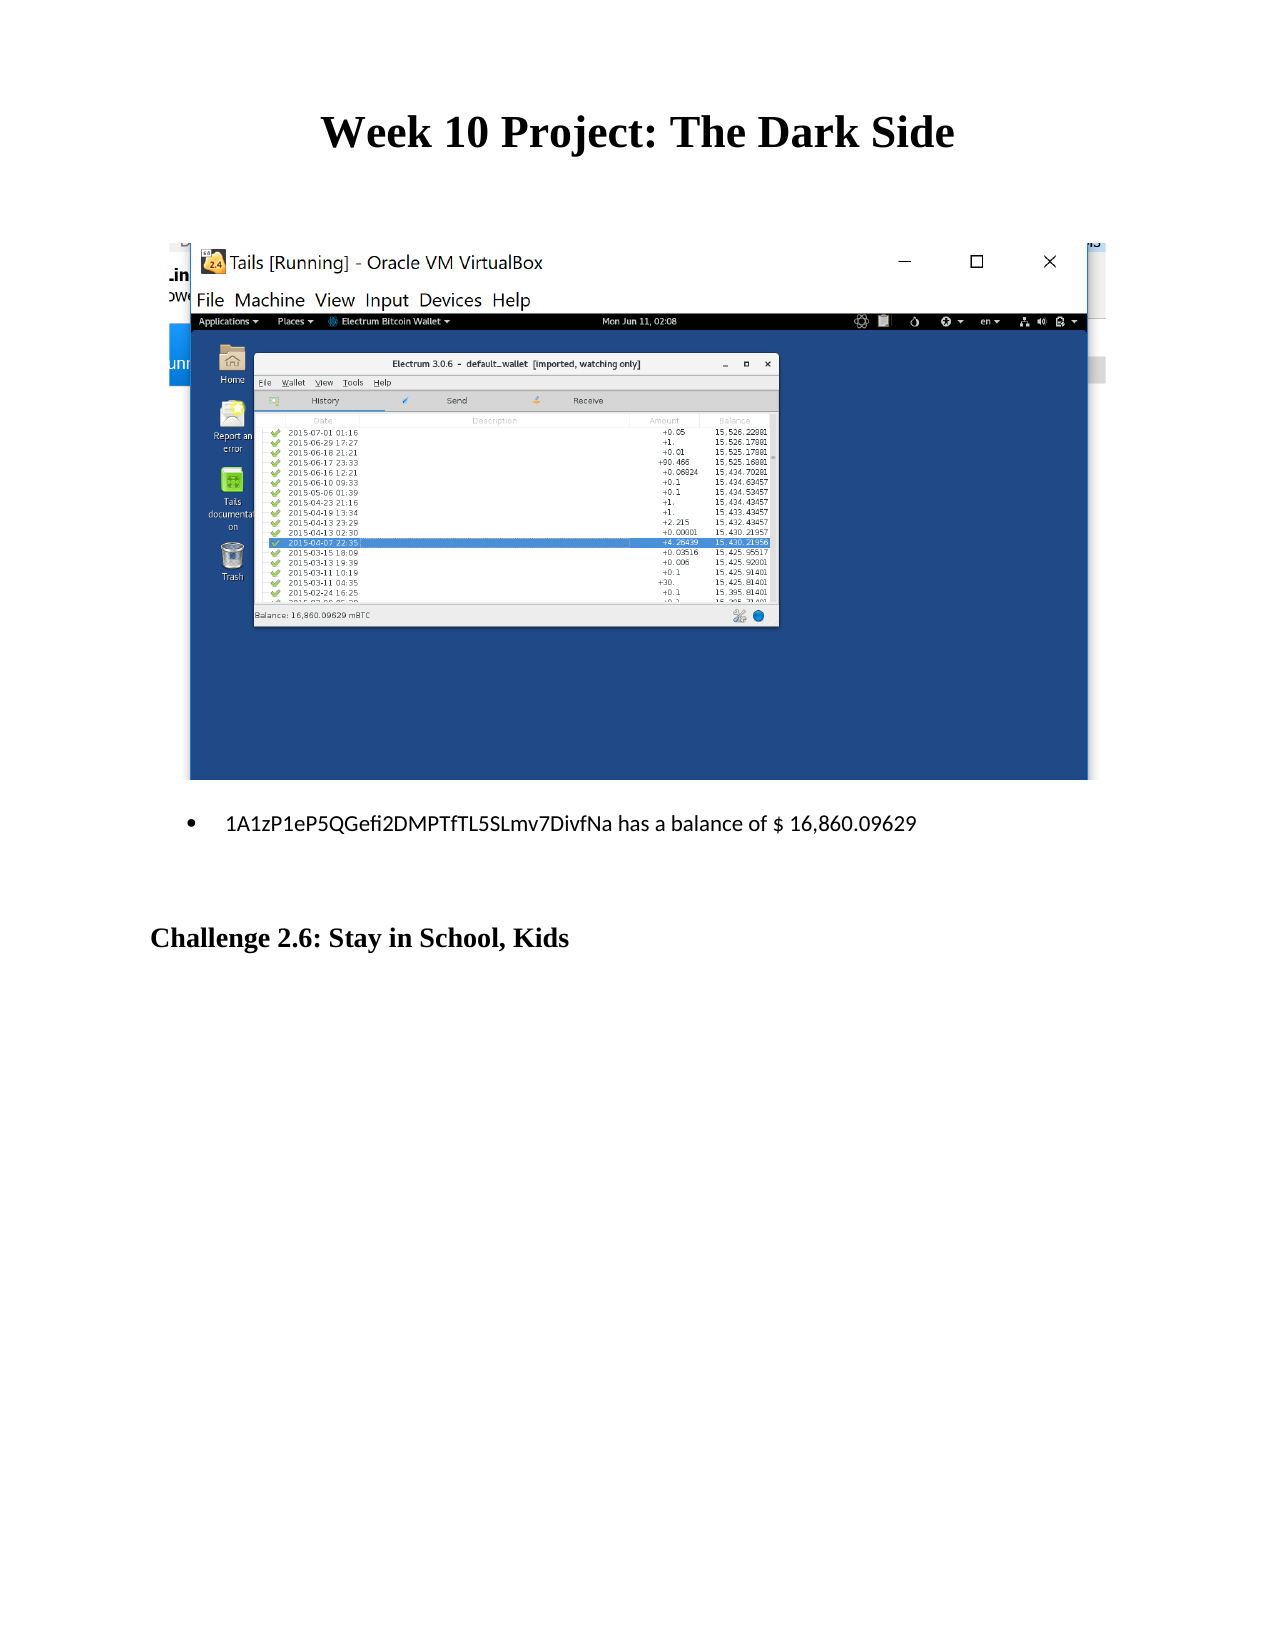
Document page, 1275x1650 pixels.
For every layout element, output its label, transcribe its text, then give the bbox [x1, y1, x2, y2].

text Challenge 2.6: Stay in School, Kids [150, 921, 1125, 954]
list 1A1zP1eP5QGefi2DMPTfTL5SLmv7DivfNa has a balance of $ 16,860.09629 [187, 809, 1125, 837]
picture [169, 243, 1106, 780]
